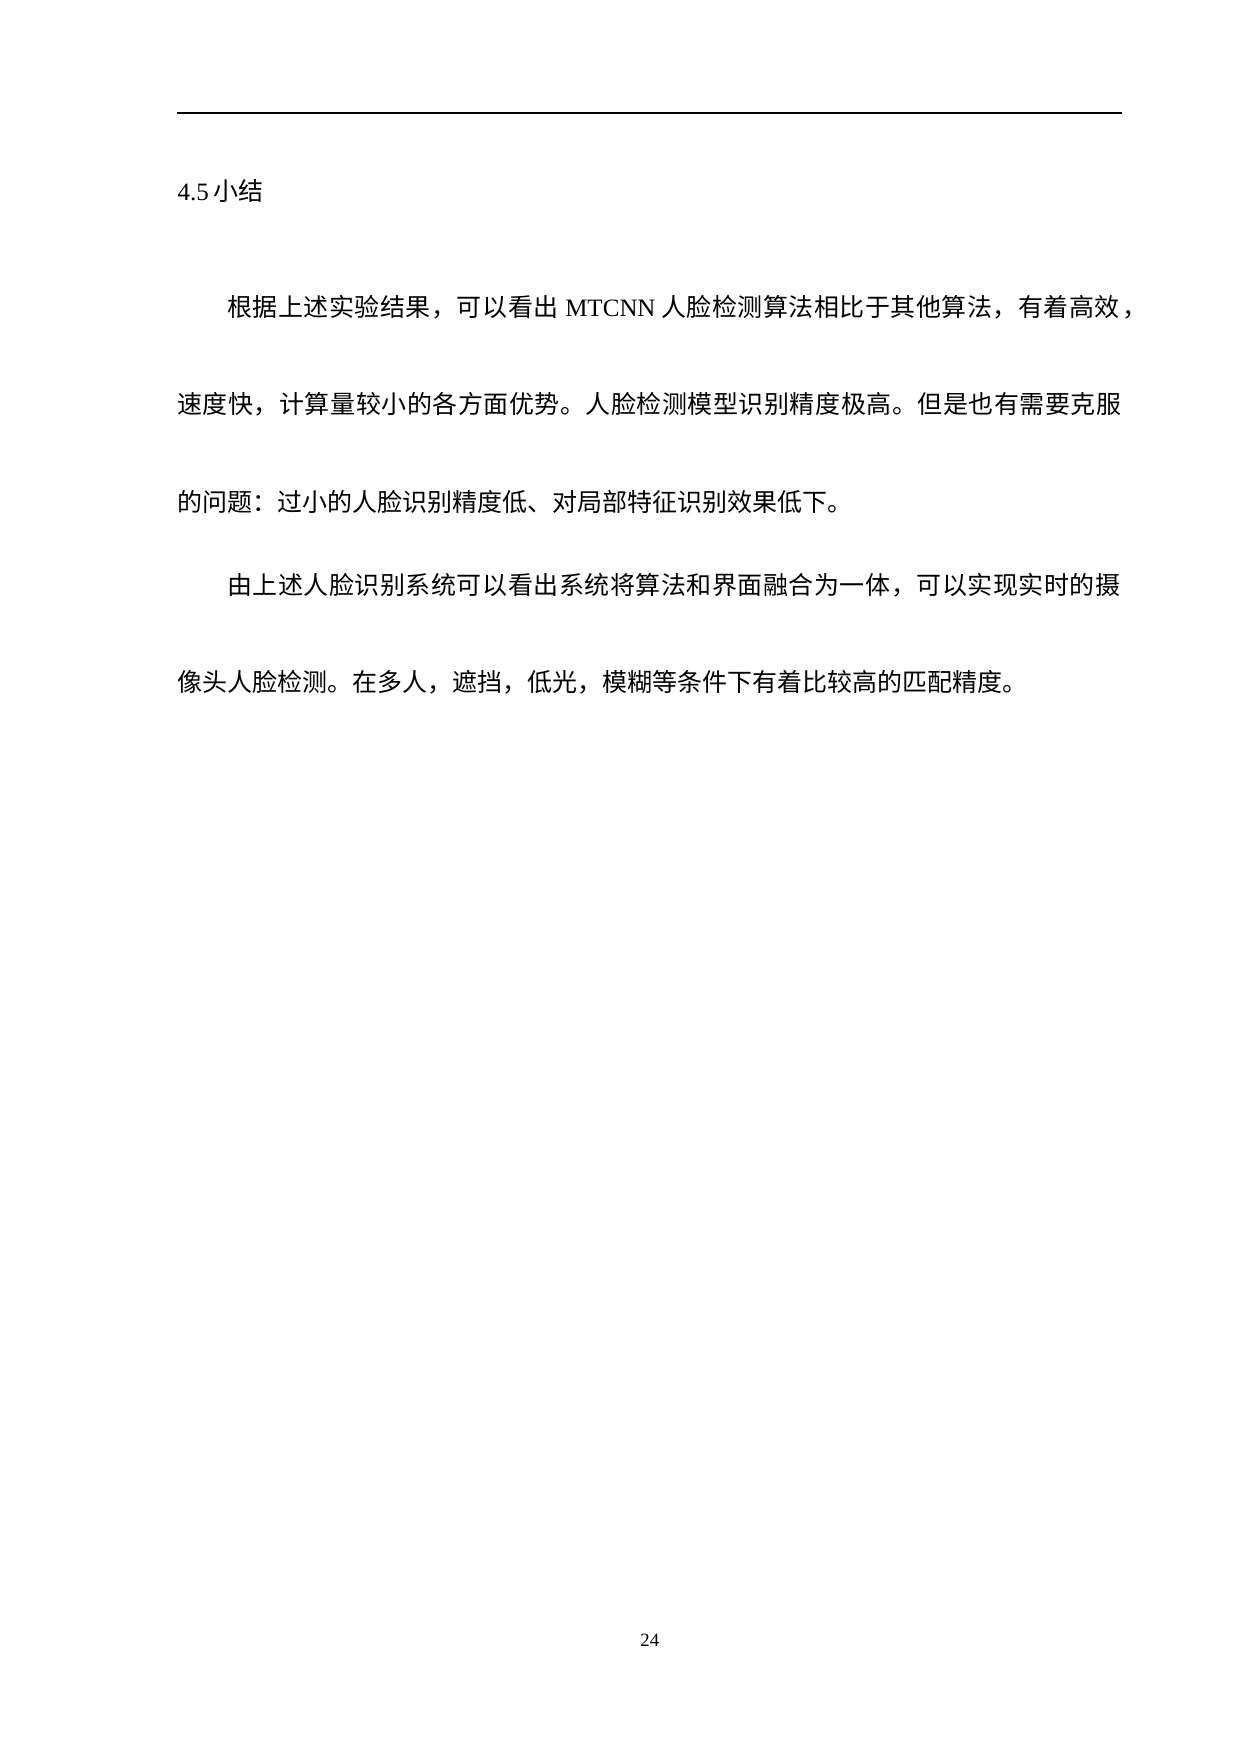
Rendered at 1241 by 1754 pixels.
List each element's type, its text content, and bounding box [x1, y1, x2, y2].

subtitle 4.5小结 [177, 157, 1122, 222]
text 根据上述实验结果，可以看出MTCNN人脸检测算法相比于其他算法，有着高效，速度快，计算量较小的各方面优势。人脸检测模型识别精度极高。但是也有需要克服的问题：过小的人脸识别精度低、对局部特征识别效果低下。 [177, 273, 1122, 533]
text 由上述人脸识别系统可以看出系统将算法和界面融合为一体，可以实现实时的摄像头人脸检测。在多人，遮挡，低光，模糊等条件下有着比较高的匹配精度。 [177, 551, 1122, 713]
